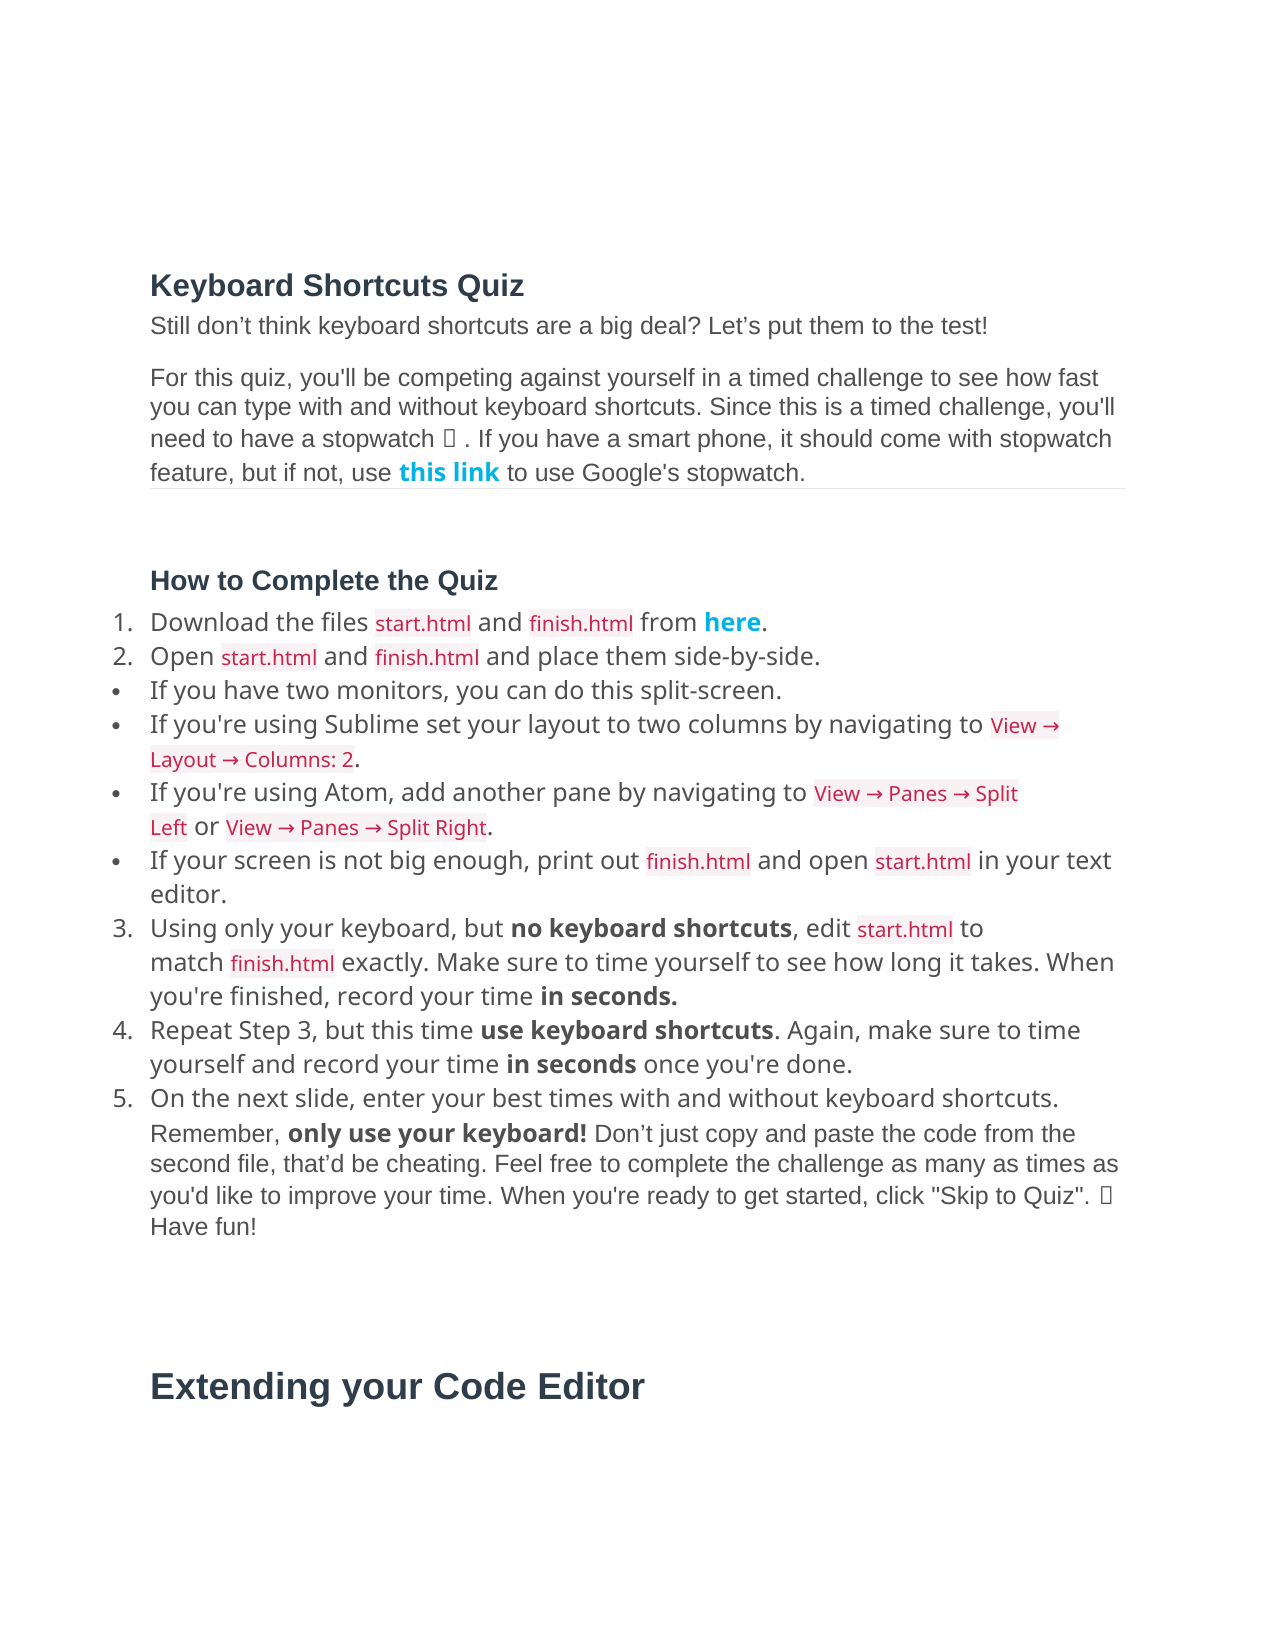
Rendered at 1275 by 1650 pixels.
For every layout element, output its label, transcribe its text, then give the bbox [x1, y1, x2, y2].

list Download the files start.html and finish.html from here. [112, 604, 1125, 638]
list If you have two monitors, you can do this split-screen. [112, 672, 1125, 706]
list Open start.html and finish.html and place them side-by-side. [112, 638, 1125, 672]
list If your screen is not big enough, print out finish.html and open start.html in your text editor. [112, 843, 1125, 911]
list On the next slide, enter your best times with and without keyboard shortcuts. [112, 1081, 1125, 1115]
list If you're using Sublime set your layout to two columns by navigating to View → Layout → Columns: 2. [112, 706, 1125, 774]
text For this quiz, you'll be competing against yourself in a timed challenge to see how fast you can type with and without keyboard shortcuts. Since this is a timed challenge, you'll need to have a stopwatch ⏰ . If you have a smart phone, it should come with stopwatch feature, but if not, use this link to use Google's stopwatch. [150, 363, 1125, 488]
list If you're using Atom, add another pane by navigating to View → Panes → Split Left or View → Panes → Split Right. [112, 774, 1125, 843]
text Keyboard Shortcuts Quiz [150, 267, 1125, 303]
list Repeat Step 3, but this time use keyboard shortcuts. Again, make sure to time yourself and record your time in seconds once you're done. [112, 1013, 1125, 1081]
text Still don’t think keyboard shortcuts are a big deal? Let’s put them to the test! [150, 311, 1125, 340]
list Using only your keyboard, but no keyboard shortcuts, edit start.html to match finish.html exactly. Make sure to time yourself to see how long it takes. When you're finished, record your time in seconds. [112, 911, 1125, 1013]
subtitle Extending your Code Editor [150, 1364, 1125, 1407]
text Remember, only use your keyboard! Don’t just copy and paste the code from the second file, that’d be cheating. Feel free to complete the challenge as many as times as you'd like to improve your time. When you're ready to get started, click "Skip to Quiz". 👟 Have fun! [150, 1115, 1125, 1241]
text How to Complete the Quiz [150, 563, 1125, 596]
